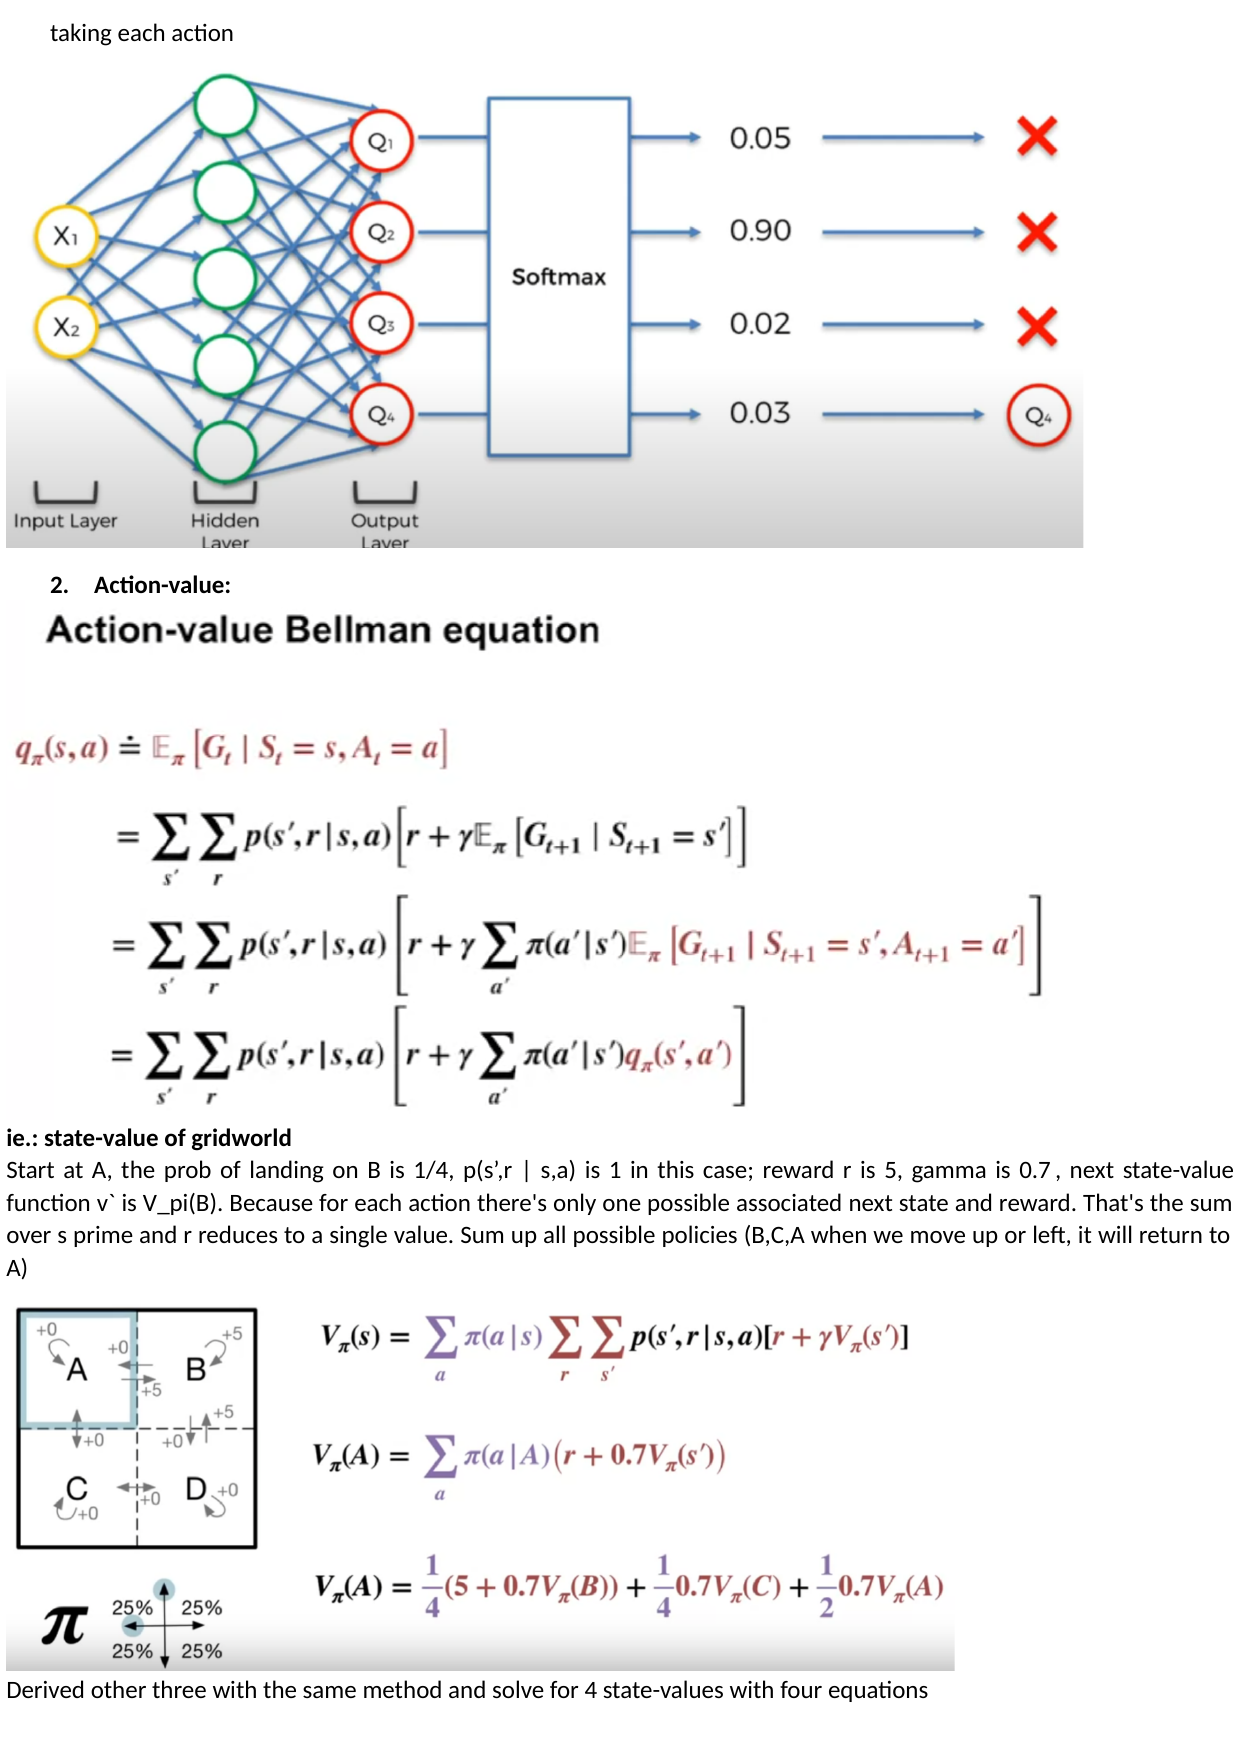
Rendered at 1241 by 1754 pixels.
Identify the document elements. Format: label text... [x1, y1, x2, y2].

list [50, 16, 1234, 48]
picture [6, 1283, 955, 1671]
list Action-value: [50, 568, 1234, 601]
list ie.: state-value of gridworld [6, 1121, 1234, 1153]
list Start at A, the prob of landing on B is 1/4, p(s’,r | s,a) is 1 in this case; reward r is 5, gamma is 0.7, next state-value function v` is V_pi(B). Because for each action there's only one possible associated next state and reward. That's the sum over s prime and r reduces to a single value. Sum up all possible policies (B,C,A when we move up or left, it will return to A) [6, 1153, 1234, 1283]
list Derived other three with the same method and solve for 4 state-values with four equations [6, 1673, 1234, 1706]
picture [6, 600, 1052, 1120]
picture [6, 48, 1084, 548]
